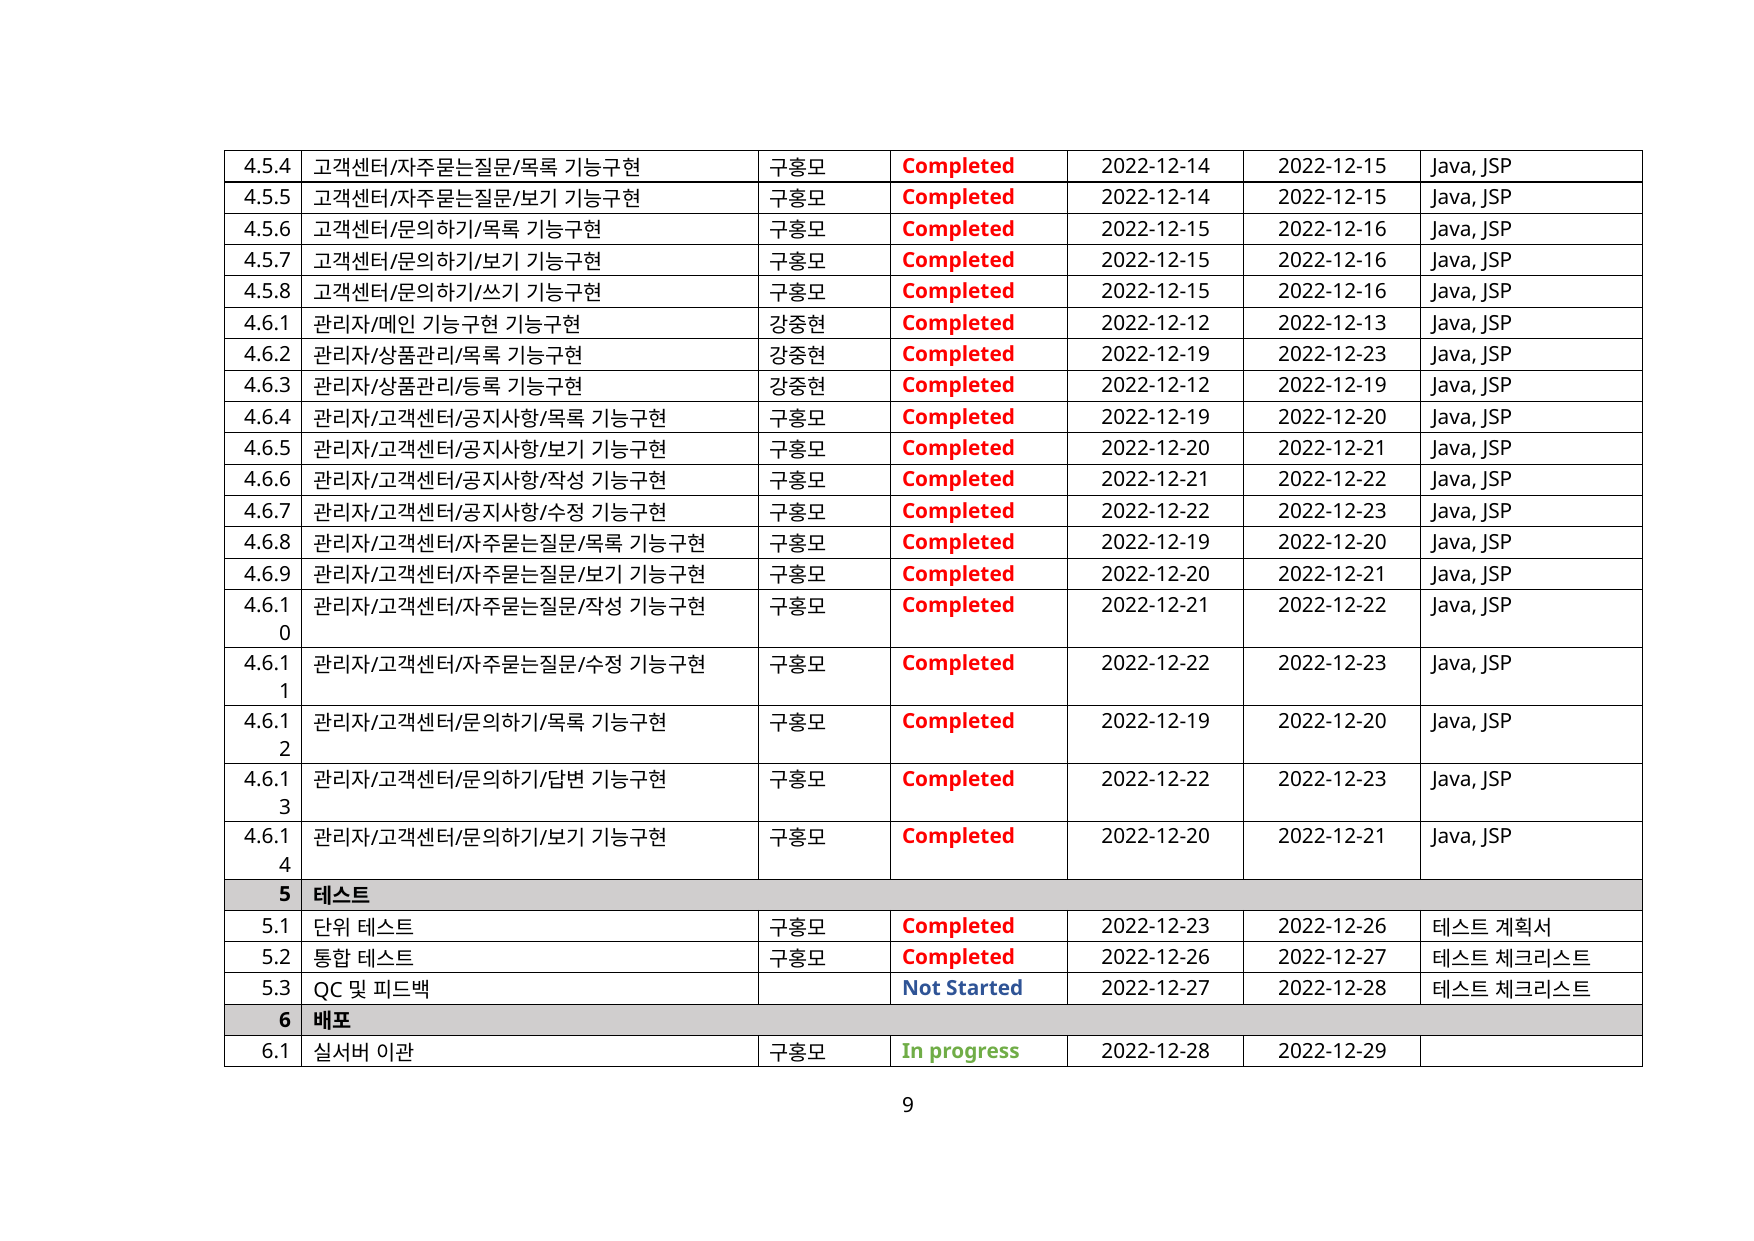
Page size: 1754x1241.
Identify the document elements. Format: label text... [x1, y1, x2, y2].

table_cell 구홍모 [759, 1036, 890, 1066]
table_cell 강중현 [759, 371, 890, 401]
table_cell 2022-12-23 [1068, 911, 1243, 941]
table_cell 관리자/고객센터/공지사항/목록 기능구현 [302, 402, 758, 432]
table_cell 구홍모 [759, 590, 890, 647]
table_cell Java, JSP [1421, 183, 1642, 213]
table_cell 관리자/고객센터/공지사항/보기 기능구현 [302, 433, 758, 463]
table_cell Java, JSP [1421, 559, 1642, 589]
table_cell 테스트 체크리스트 [1421, 973, 1642, 1004]
table_cell Completed [891, 339, 1067, 369]
table_cell 2022-12-27 [1244, 942, 1420, 972]
table_cell Java, JSP [1421, 527, 1642, 558]
table_cell 2022-12-16 [1244, 276, 1420, 307]
table_cell 구홍모 [759, 527, 890, 558]
table_cell Completed [891, 245, 1067, 275]
table_cell 구홍모 [759, 433, 890, 463]
table_cell 4.6.4 [225, 402, 301, 432]
table_cell 4.6.14 [225, 822, 301, 878]
table_cell 5.1 [225, 911, 301, 941]
table_cell 고객센터/자주묻는질문/보기 기능구현 [302, 183, 758, 213]
table_cell 관리자/고객센터/문의하기/보기 기능구현 [302, 822, 758, 878]
table_cell Completed [891, 308, 1067, 338]
table_cell 2022-12-19 [1068, 706, 1243, 763]
table_cell 구홍모 [759, 942, 890, 972]
table_cell Completed [891, 433, 1067, 463]
table_cell 2022-12-22 [1068, 648, 1243, 705]
table_cell Java, JSP [1421, 433, 1642, 463]
table_cell 구홍모 [759, 214, 890, 244]
table_cell 2022-12-27 [1068, 973, 1243, 1004]
table_cell 관리자/고객센터/공지사항/수정 기능구현 [302, 496, 758, 526]
table_cell Java, JSP [1421, 496, 1642, 526]
table_cell 4.6.12 [225, 706, 301, 763]
table_cell 관리자/상품관리/목록 기능구현 [302, 339, 758, 369]
table_cell Java, JSP [1421, 822, 1642, 878]
table_cell Completed [891, 648, 1067, 705]
table_cell 4.6.3 [225, 371, 301, 401]
table_cell 2022-12-20 [1068, 559, 1243, 589]
table_cell 2022-12-12 [1068, 371, 1243, 401]
table_cell 구홍모 [759, 911, 890, 941]
table_cell 구홍모 [759, 559, 890, 589]
table_cell 2022-12-21 [1244, 433, 1420, 463]
table_cell Completed [891, 183, 1067, 213]
table_cell 2022-12-21 [1244, 822, 1420, 878]
table_cell 4.5.6 [225, 214, 301, 244]
table_cell 실서버 이관 [302, 1036, 758, 1066]
table_cell 구홍모 [759, 402, 890, 432]
table_cell [1421, 1036, 1642, 1066]
table_cell 4.6.7 [225, 496, 301, 526]
table_cell Java, JSP [1421, 706, 1642, 763]
table_cell 강중현 [759, 308, 890, 338]
table_cell Java, JSP [1421, 648, 1642, 705]
table_cell 4.6.8 [225, 527, 301, 558]
table_cell 2022-12-15 [1068, 276, 1243, 307]
table_cell Java, JSP [1421, 308, 1642, 338]
table_cell 5.3 [225, 973, 301, 1004]
table_cell Completed [891, 151, 1067, 181]
table_cell 테스트 계획서 [1421, 911, 1642, 941]
table_cell [759, 973, 890, 1004]
table_cell 구홍모 [759, 706, 890, 763]
table_cell Completed [891, 496, 1067, 526]
table_cell 구홍모 [759, 822, 890, 878]
table_cell 2022-12-28 [1244, 973, 1420, 1004]
table_cell 관리자/고객센터/문의하기/답변 기능구현 [302, 764, 758, 821]
table_cell 관리자/고객센터/자주묻는질문/수정 기능구현 [302, 648, 758, 705]
table_cell 2022-12-12 [1068, 308, 1243, 338]
table_cell 2022-12-21 [1068, 590, 1243, 647]
table_cell Java, JSP [1421, 590, 1642, 647]
table_cell 4.6.9 [225, 559, 301, 589]
table_cell 4.6.11 [225, 648, 301, 705]
table_cell 관리자/메인 기능구현 기능구현 [302, 308, 758, 338]
table_cell Java, JSP [1421, 151, 1642, 181]
table_cell Completed [891, 371, 1067, 401]
table_cell 구홍모 [759, 764, 890, 821]
table_cell 관리자/상품관리/등록 기능구현 [302, 371, 758, 401]
table_cell 구홍모 [759, 151, 890, 181]
table_cell 2022-12-15 [1068, 214, 1243, 244]
table_cell Completed [891, 706, 1067, 763]
table_cell 2022-12-20 [1068, 822, 1243, 878]
table_cell 2022-12-21 [1244, 559, 1420, 589]
table_cell 고객센터/문의하기/목록 기능구현 [302, 214, 758, 244]
table_cell 4.5.7 [225, 245, 301, 275]
table_cell 테스트 체크리스트 [1421, 942, 1642, 972]
table_cell 구홍모 [759, 648, 890, 705]
table_cell 2022-12-15 [1244, 151, 1420, 181]
table_cell 2022-12-29 [1244, 1036, 1420, 1066]
table_cell 2022-12-14 [1068, 151, 1243, 181]
table_cell 4.6.1 [225, 308, 301, 338]
table_cell Completed [891, 465, 1067, 495]
table_cell 2022-12-26 [1068, 942, 1243, 972]
table_cell 고객센터/문의하기/보기 기능구현 [302, 245, 758, 275]
table_cell Completed [891, 911, 1067, 941]
table_cell 2022-12-23 [1244, 496, 1420, 526]
table_cell 2022-12-19 [1068, 339, 1243, 369]
table_cell Completed [891, 942, 1067, 972]
table_cell Completed [891, 822, 1067, 878]
table_cell QC 및 피드백 [302, 973, 758, 1004]
table_cell 2022-12-22 [1244, 465, 1420, 495]
table_cell 2022-12-19 [1068, 527, 1243, 558]
table_cell 고객센터/문의하기/쓰기 기능구현 [302, 276, 758, 307]
table_cell Completed [891, 559, 1067, 589]
table_cell 관리자/고객센터/자주묻는질문/작성 기능구현 [302, 590, 758, 647]
table_cell 관리자/고객센터/자주묻는질문/보기 기능구현 [302, 559, 758, 589]
table_cell 2022-12-15 [1068, 245, 1243, 275]
table_cell Java, JSP [1421, 402, 1642, 432]
table_cell 배포 [302, 1005, 1642, 1035]
table_cell 2022-12-20 [1068, 433, 1243, 463]
table_cell 구홍모 [759, 496, 890, 526]
table_cell Completed [891, 527, 1067, 558]
table_cell 고객센터/자주묻는질문/목록 기능구현 [302, 151, 758, 181]
table_cell Completed [891, 764, 1067, 821]
table_cell 2022-12-20 [1244, 527, 1420, 558]
table_cell 2022-12-22 [1068, 764, 1243, 821]
table_cell 강중현 [759, 339, 890, 369]
table_cell Completed [891, 402, 1067, 432]
table_cell 테스트 [302, 880, 1642, 910]
table_cell 4.6.13 [225, 764, 301, 821]
table_cell 4.5.5 [225, 183, 301, 213]
table_cell 2022-12-15 [1244, 183, 1420, 213]
table_cell 4.6.5 [225, 433, 301, 463]
table_cell 4.5.8 [225, 276, 301, 307]
table_cell 6 [225, 1005, 301, 1035]
table_cell 5 [225, 880, 301, 910]
table_cell 관리자/고객센터/문의하기/목록 기능구현 [302, 706, 758, 763]
table_cell 관리자/고객센터/자주묻는질문/목록 기능구현 [302, 527, 758, 558]
table_cell 2022-12-16 [1244, 214, 1420, 244]
table_cell 2022-12-23 [1244, 648, 1420, 705]
table_cell 2022-12-16 [1244, 245, 1420, 275]
table_cell 단위 테스트 [302, 911, 758, 941]
table_cell Not Started [891, 973, 1067, 1004]
table_cell 2022-12-19 [1068, 402, 1243, 432]
table_cell 관리자/고객센터/공지사항/작성 기능구현 [302, 465, 758, 495]
table_cell 구홍모 [759, 465, 890, 495]
table_cell Completed [891, 276, 1067, 307]
table_cell 2022-12-28 [1068, 1036, 1243, 1066]
table_cell 2022-12-13 [1244, 308, 1420, 338]
table_cell 4.6.6 [225, 465, 301, 495]
table_cell Java, JSP [1421, 339, 1642, 369]
table_cell 4.6.2 [225, 339, 301, 369]
table_cell Java, JSP [1421, 465, 1642, 495]
table_cell 구홍모 [759, 245, 890, 275]
table_cell 2022-12-23 [1244, 764, 1420, 821]
table_cell 통합 테스트 [302, 942, 758, 972]
table_cell 2022-12-20 [1244, 706, 1420, 763]
table_cell Completed [891, 214, 1067, 244]
table_cell 4.6.10 [225, 590, 301, 647]
table_cell Java, JSP [1421, 214, 1642, 244]
table_cell 6.1 [225, 1036, 301, 1066]
table_cell 2022-12-22 [1068, 496, 1243, 526]
table_cell 구홍모 [759, 276, 890, 307]
table_cell Java, JSP [1421, 764, 1642, 821]
table_cell Java, JSP [1421, 276, 1642, 307]
table_cell 4.5.4 [225, 151, 301, 181]
table_cell 2022-12-20 [1244, 402, 1420, 432]
table_cell Java, JSP [1421, 371, 1642, 401]
table_cell 2022-12-22 [1244, 590, 1420, 647]
table_cell In progress [891, 1036, 1067, 1066]
table_cell 2022-12-21 [1068, 465, 1243, 495]
table_cell 2022-12-19 [1244, 371, 1420, 401]
table_cell 구홍모 [759, 183, 890, 213]
table_cell 2022-12-23 [1244, 339, 1420, 369]
table_cell 5.2 [225, 942, 301, 972]
table_cell 2022-12-26 [1244, 911, 1420, 941]
table_cell 2022-12-14 [1068, 183, 1243, 213]
table_cell Java, JSP [1421, 245, 1642, 275]
table_cell Completed [891, 590, 1067, 647]
